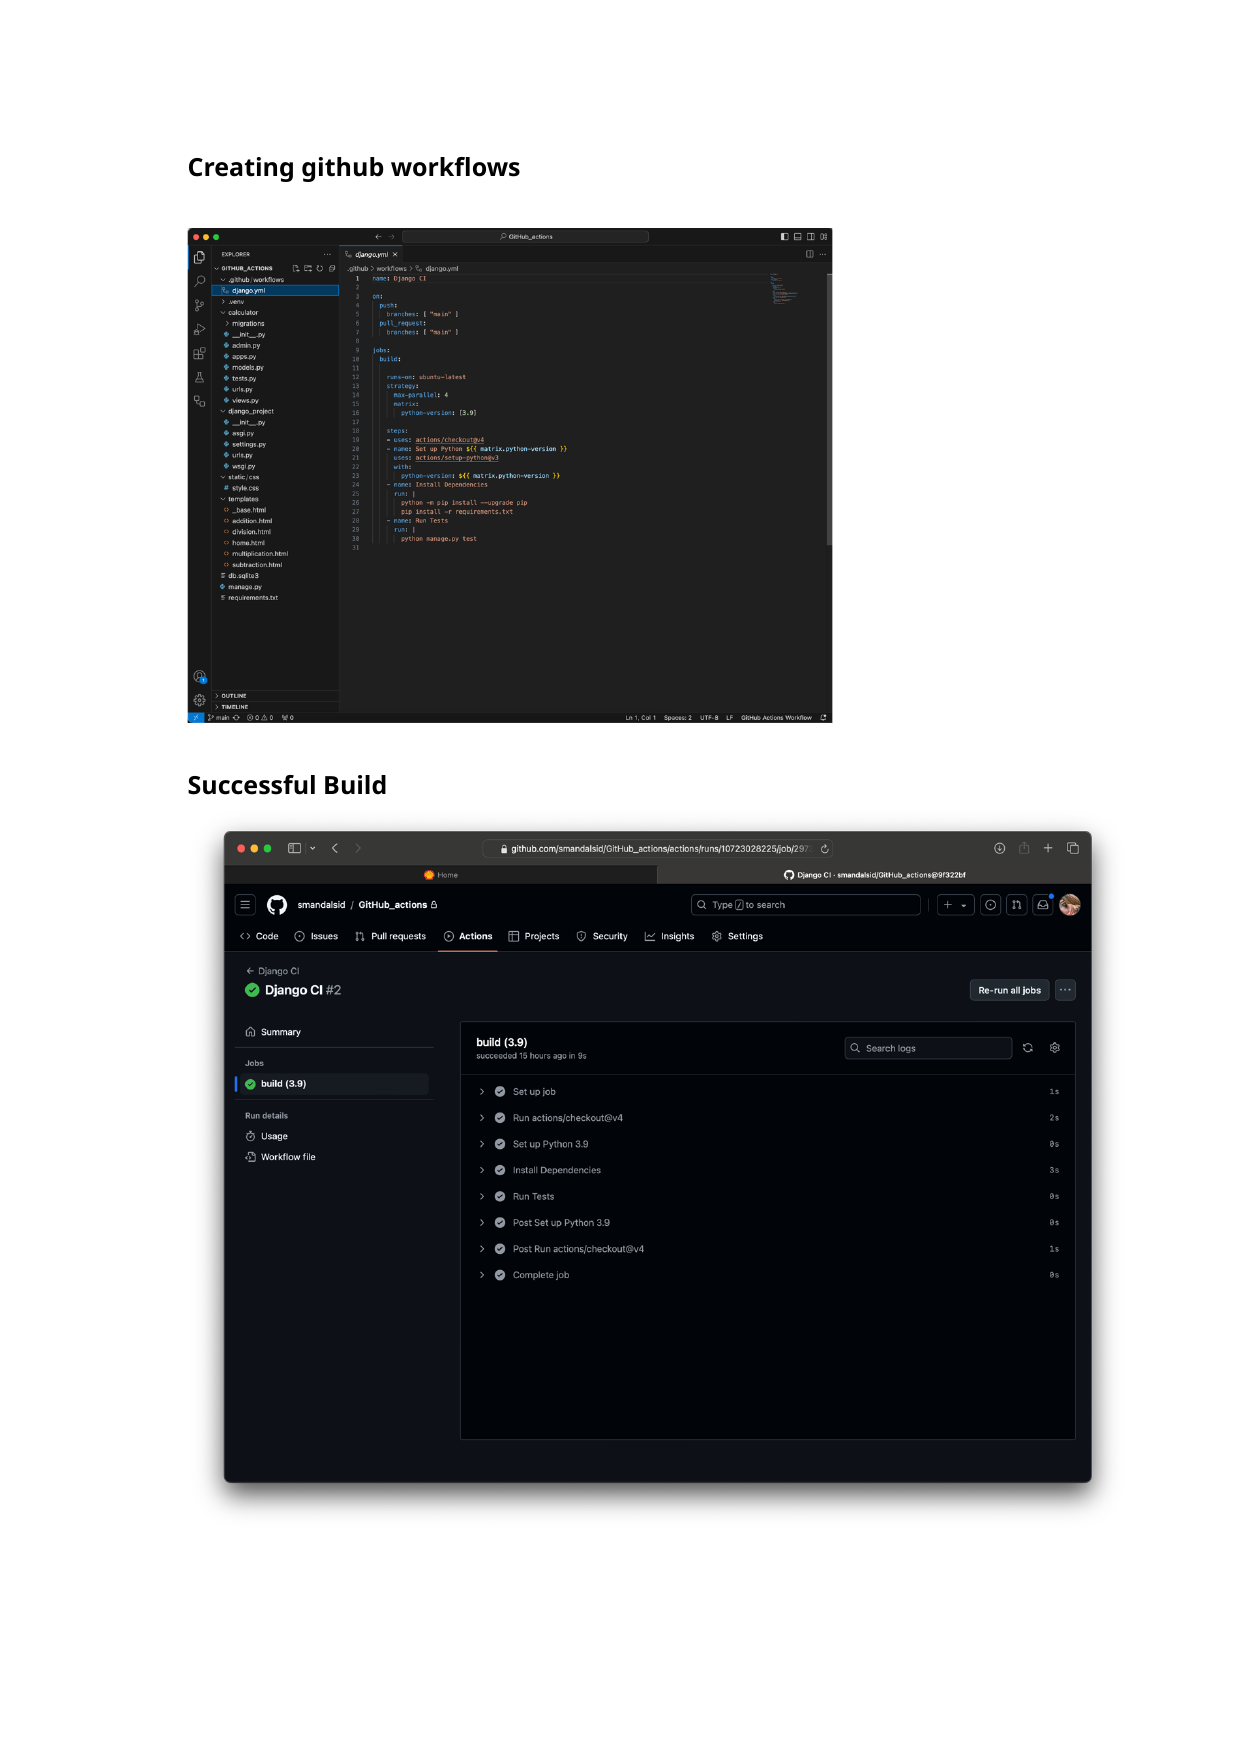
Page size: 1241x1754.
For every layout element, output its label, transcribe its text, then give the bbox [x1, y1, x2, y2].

list Successful Build [187, 767, 1090, 801]
picture [187, 228, 833, 723]
list Creating github workflows [187, 150, 1090, 184]
picture [187, 806, 1128, 1531]
